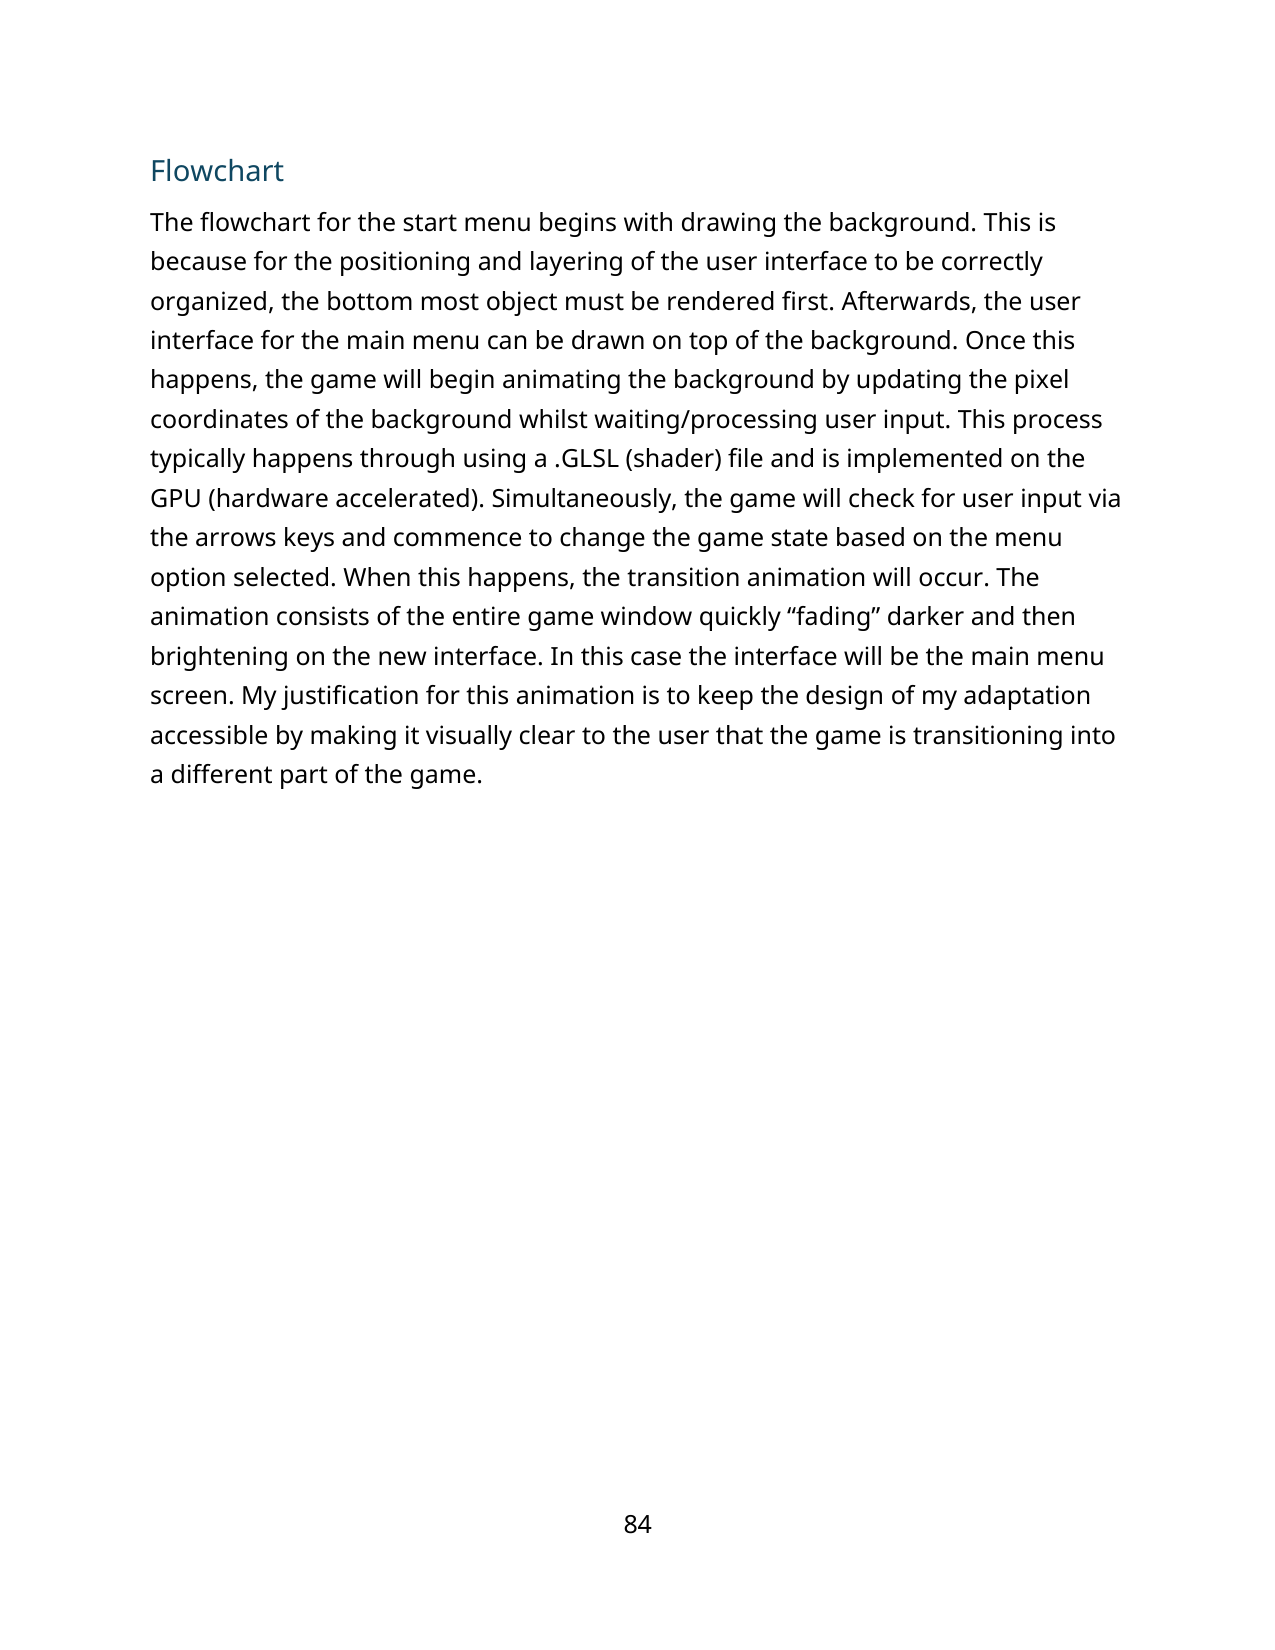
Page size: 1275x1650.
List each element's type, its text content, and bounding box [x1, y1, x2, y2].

subtitle Flowchart [150, 150, 1125, 190]
text The flowchart for the start menu begins with drawing the background. This is because for the positioning and layering of the user interface to be correctly organized, the bottom most object must be rendered first. Afterwards, the user interface for the main menu can be drawn on top of the background. Once this happens, the game will begin animating the background by updating the pixel coordinates of the background whilst waiting/processing user input. This process typically happens through using a .GLSL (shader) file and is implemented on the GPU (hardware accelerated). Simultaneously, the game will check for user input via the arrows keys and commence to change the game state based on the menu option selected. When this happens, the transition animation will occur. The animation consists of the entire game window quickly “fading” darker and then brightening on the new interface. In this case the interface will be the main menu screen. My justification for this animation is to keep the design of my adaptation accessible by making it visually clear to the user that the game is transitioning into a different part of the game. [150, 204, 1125, 791]
